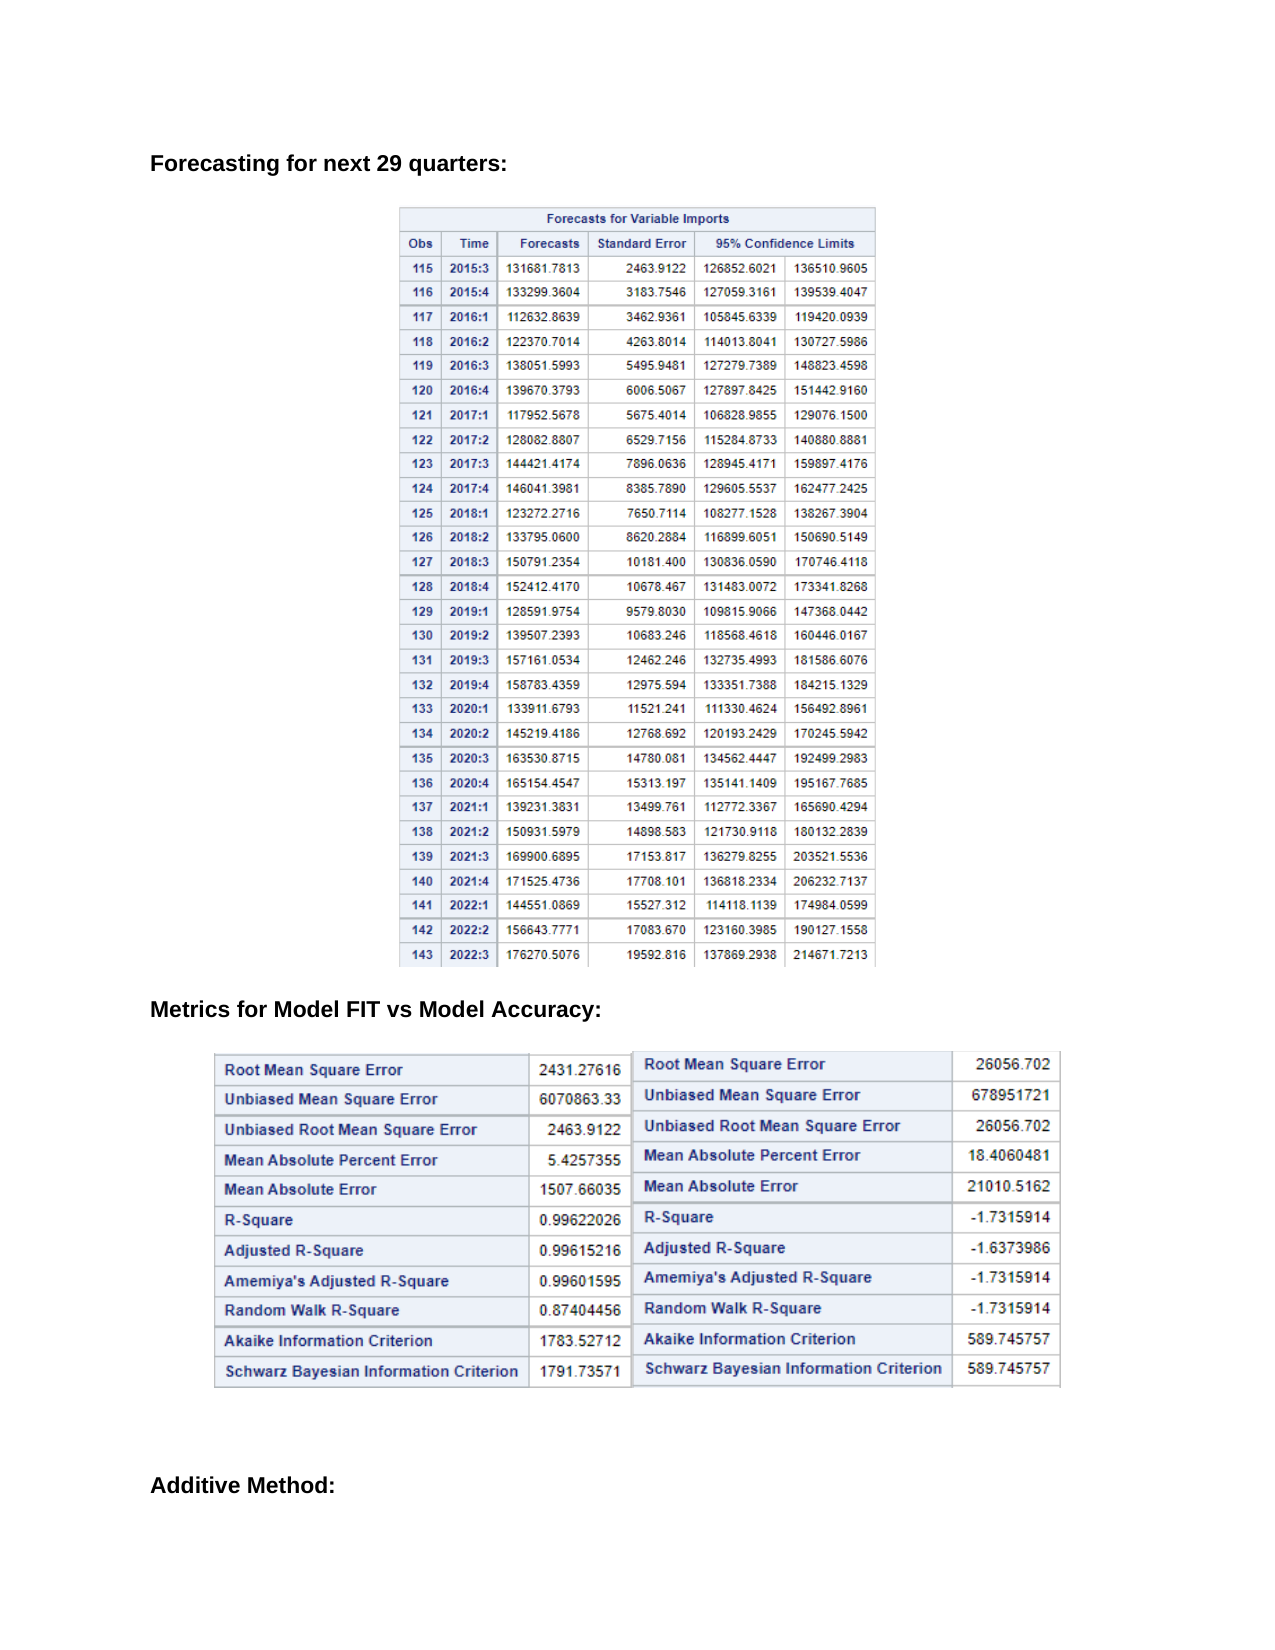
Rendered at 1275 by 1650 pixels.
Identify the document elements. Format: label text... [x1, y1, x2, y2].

text Metrics for Model FIT vs Model Accuracy: [150, 996, 1125, 1022]
picture [214, 1051, 1061, 1388]
text Forecasting for next 29 quarters: [150, 150, 1125, 176]
text Additive Method: [150, 1472, 1125, 1498]
picture [399, 205, 876, 967]
